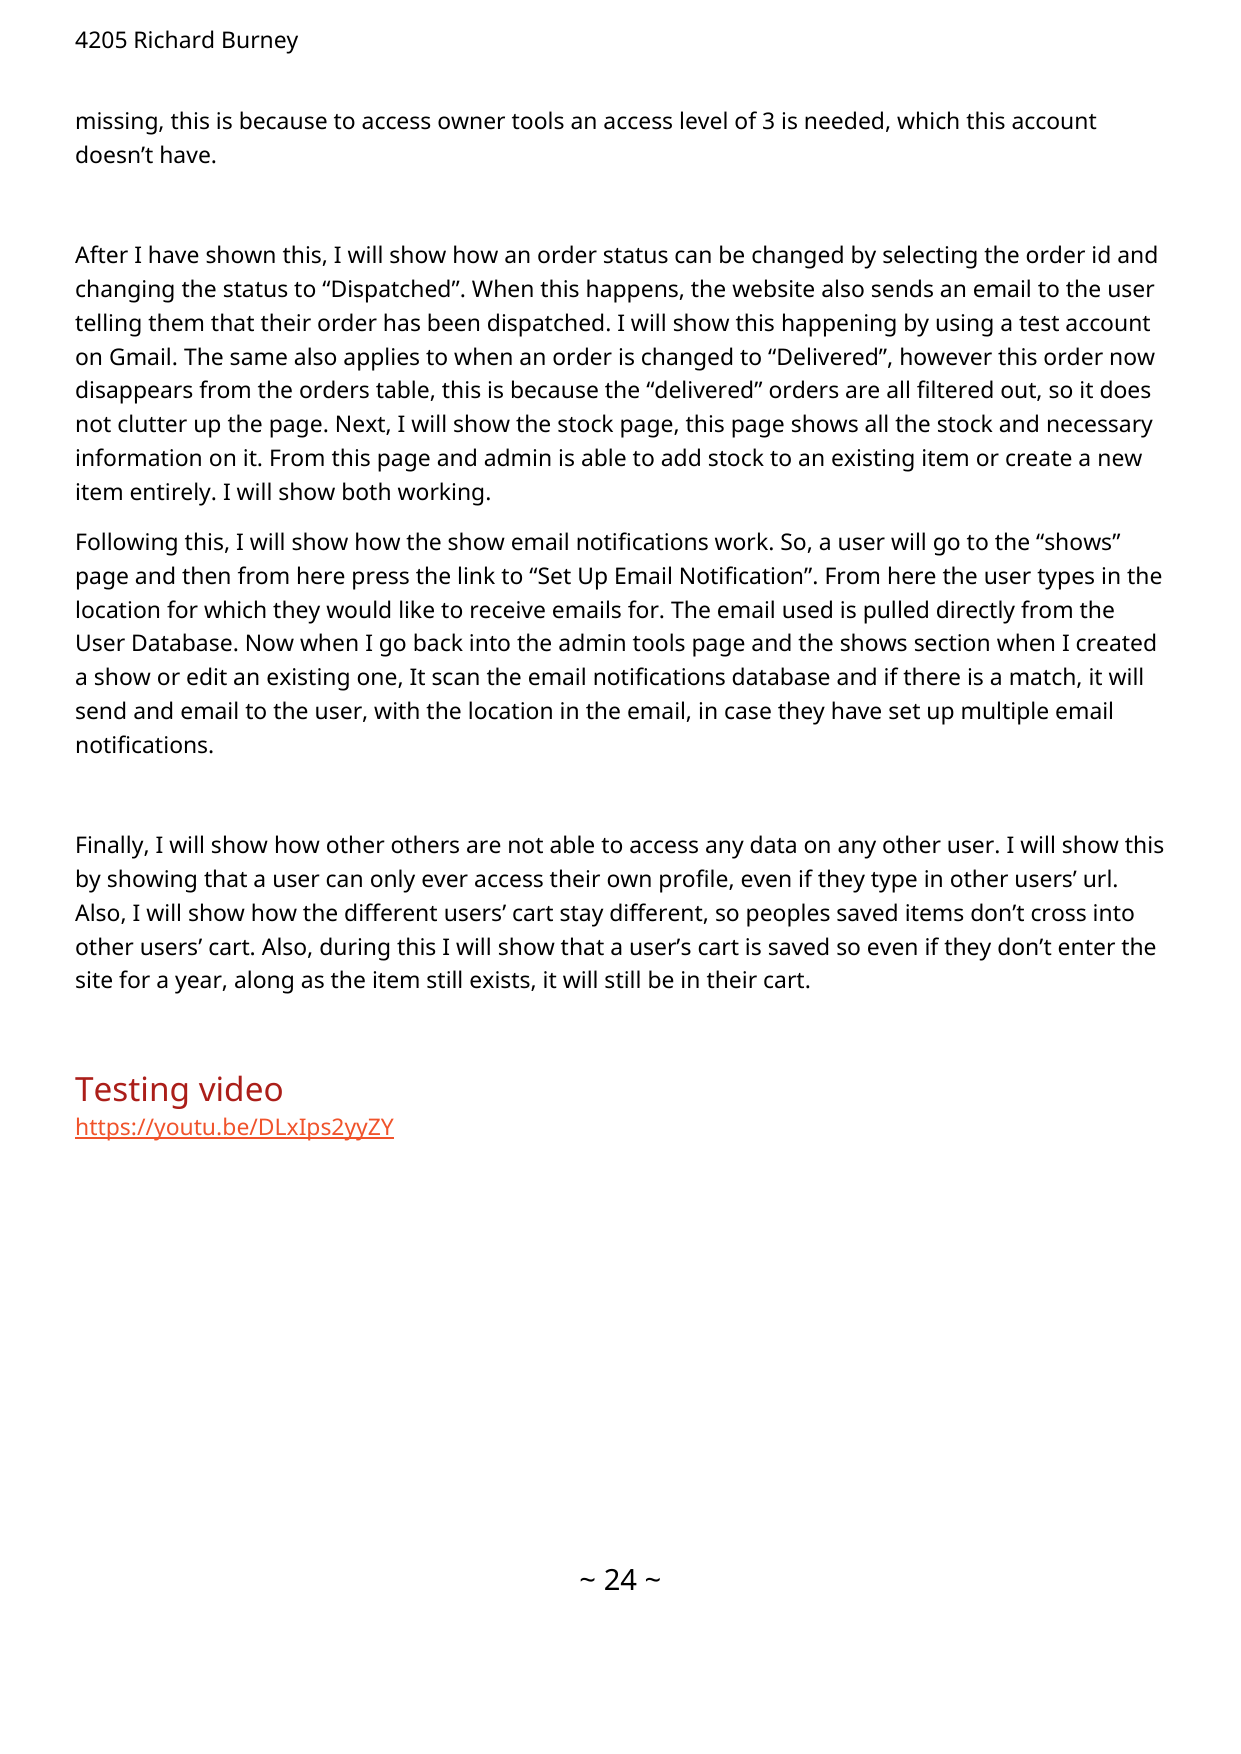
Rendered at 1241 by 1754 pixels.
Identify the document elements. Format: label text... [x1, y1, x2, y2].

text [75, 105, 1165, 170]
text https://youtu.be/DLxIps2yyZY [75, 1111, 1165, 1142]
text Following this, I will show how the show email notifications work. So, a user will go to the “shows” page and then from here press the link to “Set Up Email Notification”. From here the user types in the location for which they would like to receive emails for. The email used is pulled directly from the User Database. Now when I go back into the admin tools page and the shows section when I created a show or edit an existing one, It scan the email notifications database and if there is a match, it will send and email to the user, with the location in the email, in case they have set up multiple email notifications. [75, 526, 1165, 760]
subtitle Testing video [75, 1065, 1165, 1111]
text After I have shown this, I will show how an order status can be changed by selecting the order id and changing the status to “Dispatched”. When this happens, the website also sends an email to the user telling them that their order has been dispatched. I will show this happening by using a test account on Gmail. The same also applies to when an order is changed to “Delivered”, however this order now disappears from the orders table, this is because the “delivered” orders are all filtered out, so it does not clutter up the page. Next, I will show the stock page, this page shows all the stock and necessary information on it. From this page and admin is able to add stock to an existing item or create a new item entirely. I will show both working. [75, 239, 1165, 507]
text Finally, I will show how other others are not able to access any data on any other user. I will show this by showing that a user can only ever access their own profile, even if they type in other users’ url. Also, I will show how the different users’ cart stay different, so peoples saved items don’t cross into other users’ cart. Also, during this I will show that a user’s cart is saved so even if they don’t enter the site for a year, along as the item still exists, it will still be in their cart. [75, 829, 1165, 996]
